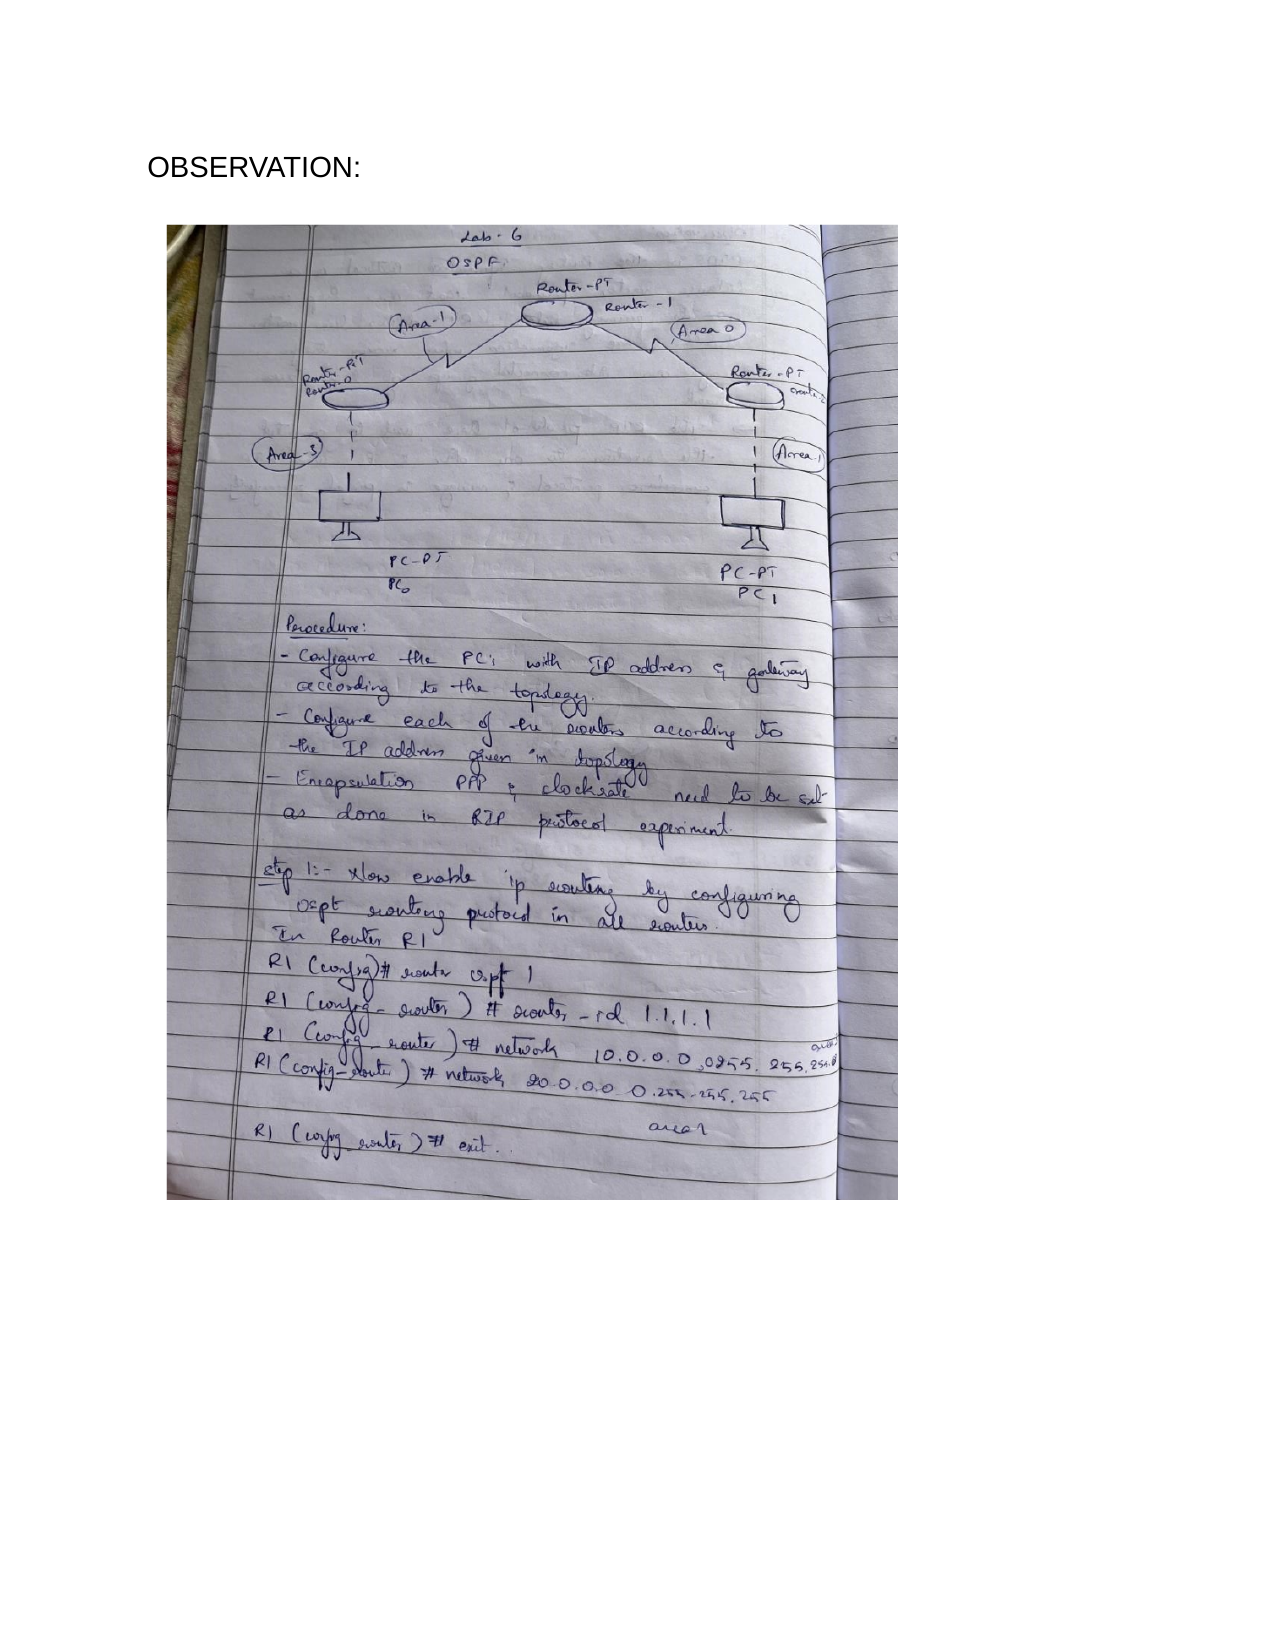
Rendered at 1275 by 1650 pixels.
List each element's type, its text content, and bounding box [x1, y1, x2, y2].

text OBSERVATION: [147, 150, 1231, 183]
picture [167, 226, 898, 1199]
